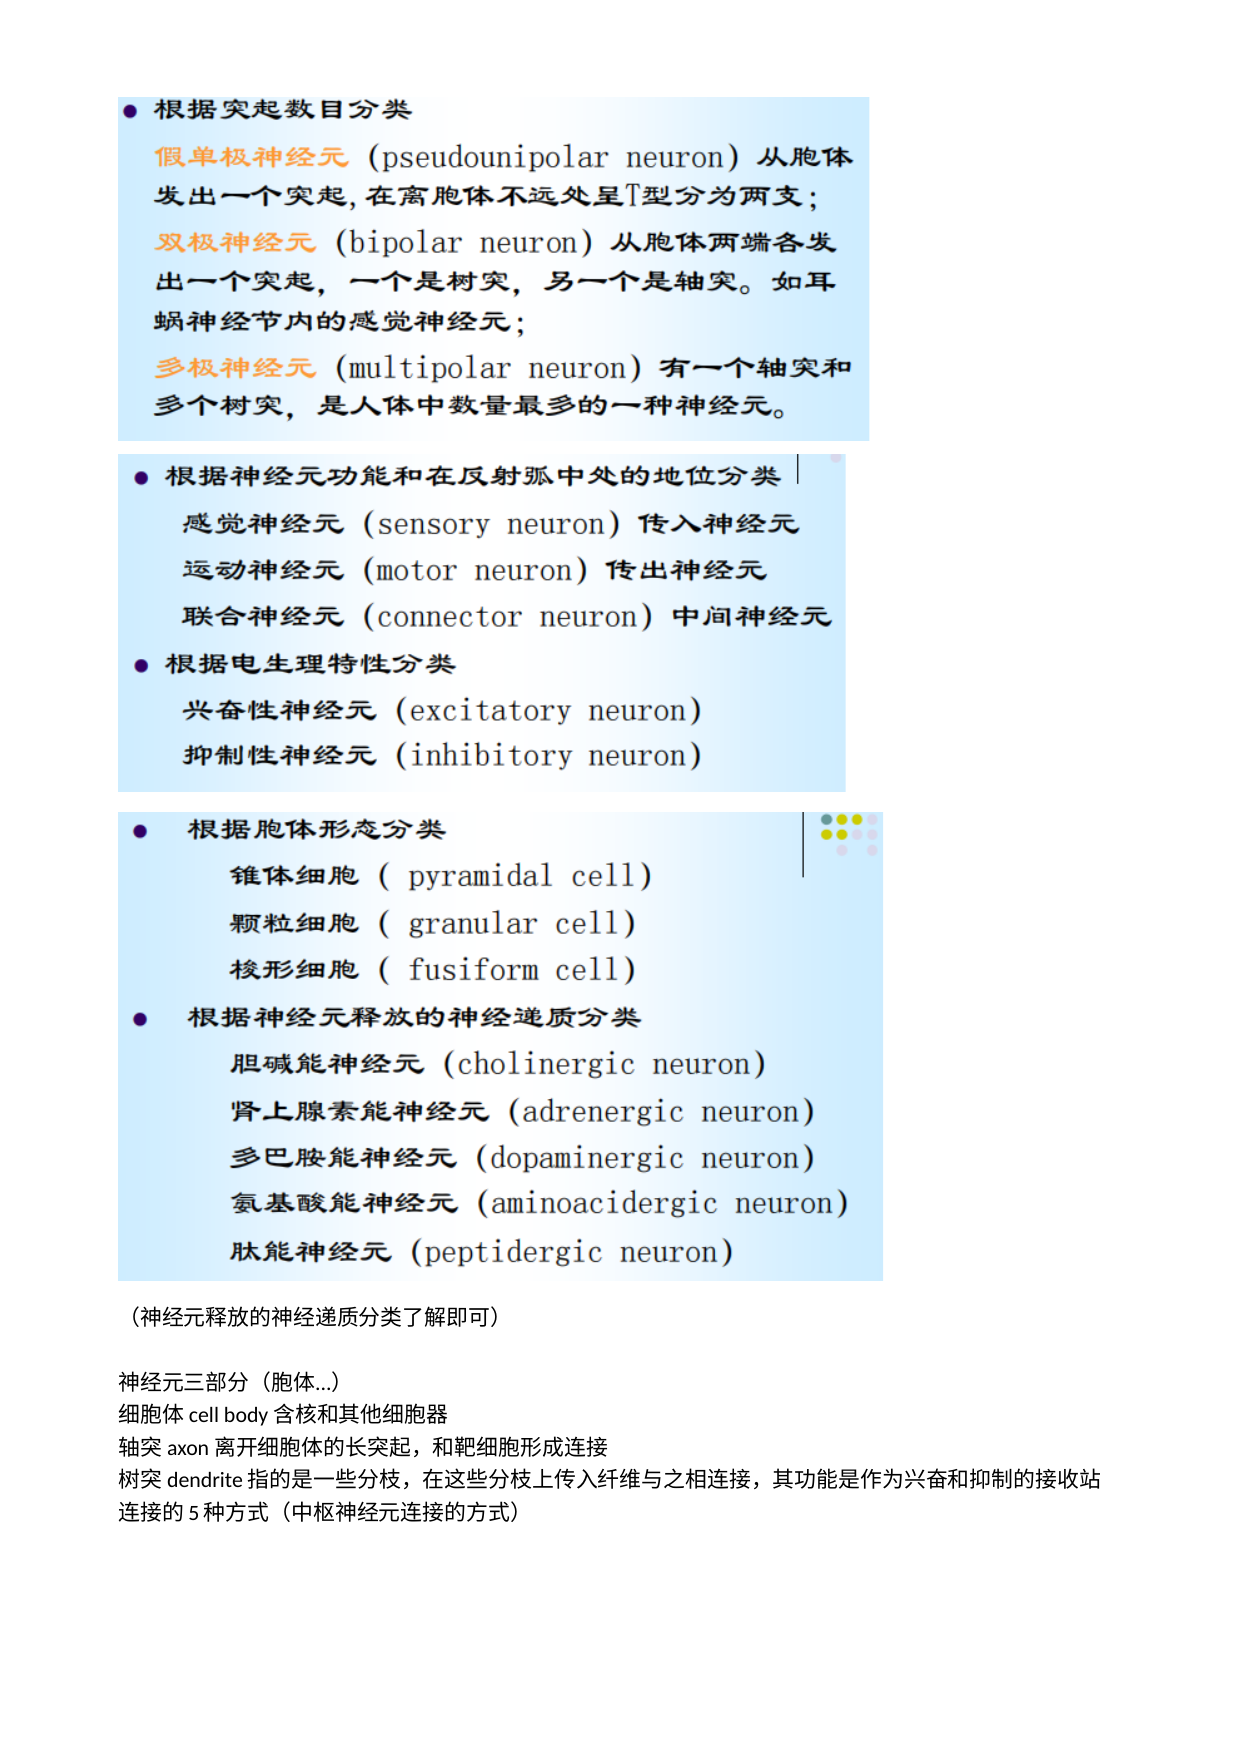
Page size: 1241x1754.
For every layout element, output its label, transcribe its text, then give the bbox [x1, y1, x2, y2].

picture [118, 812, 884, 1281]
text 树突 dendrite 指的是一些分枝，在这些分枝上传入纤维与之相连接，其功能是作为兴奋和抑制的接收站 [118, 1462, 1122, 1494]
text 神经元三部分（胞体...） [118, 1364, 1122, 1397]
picture [118, 97, 870, 441]
text 连接的5种方式（中枢神经元连接的方式） [118, 1494, 1122, 1527]
picture [118, 454, 846, 792]
text （神经元释放的神经递质分类了解即可） [118, 1299, 1122, 1332]
text 轴突 axon 离开细胞体的长突起，和靶细胞形成连接 [118, 1429, 1122, 1462]
text 细胞体 cell body 含核和其他细胞器 [118, 1397, 1122, 1429]
